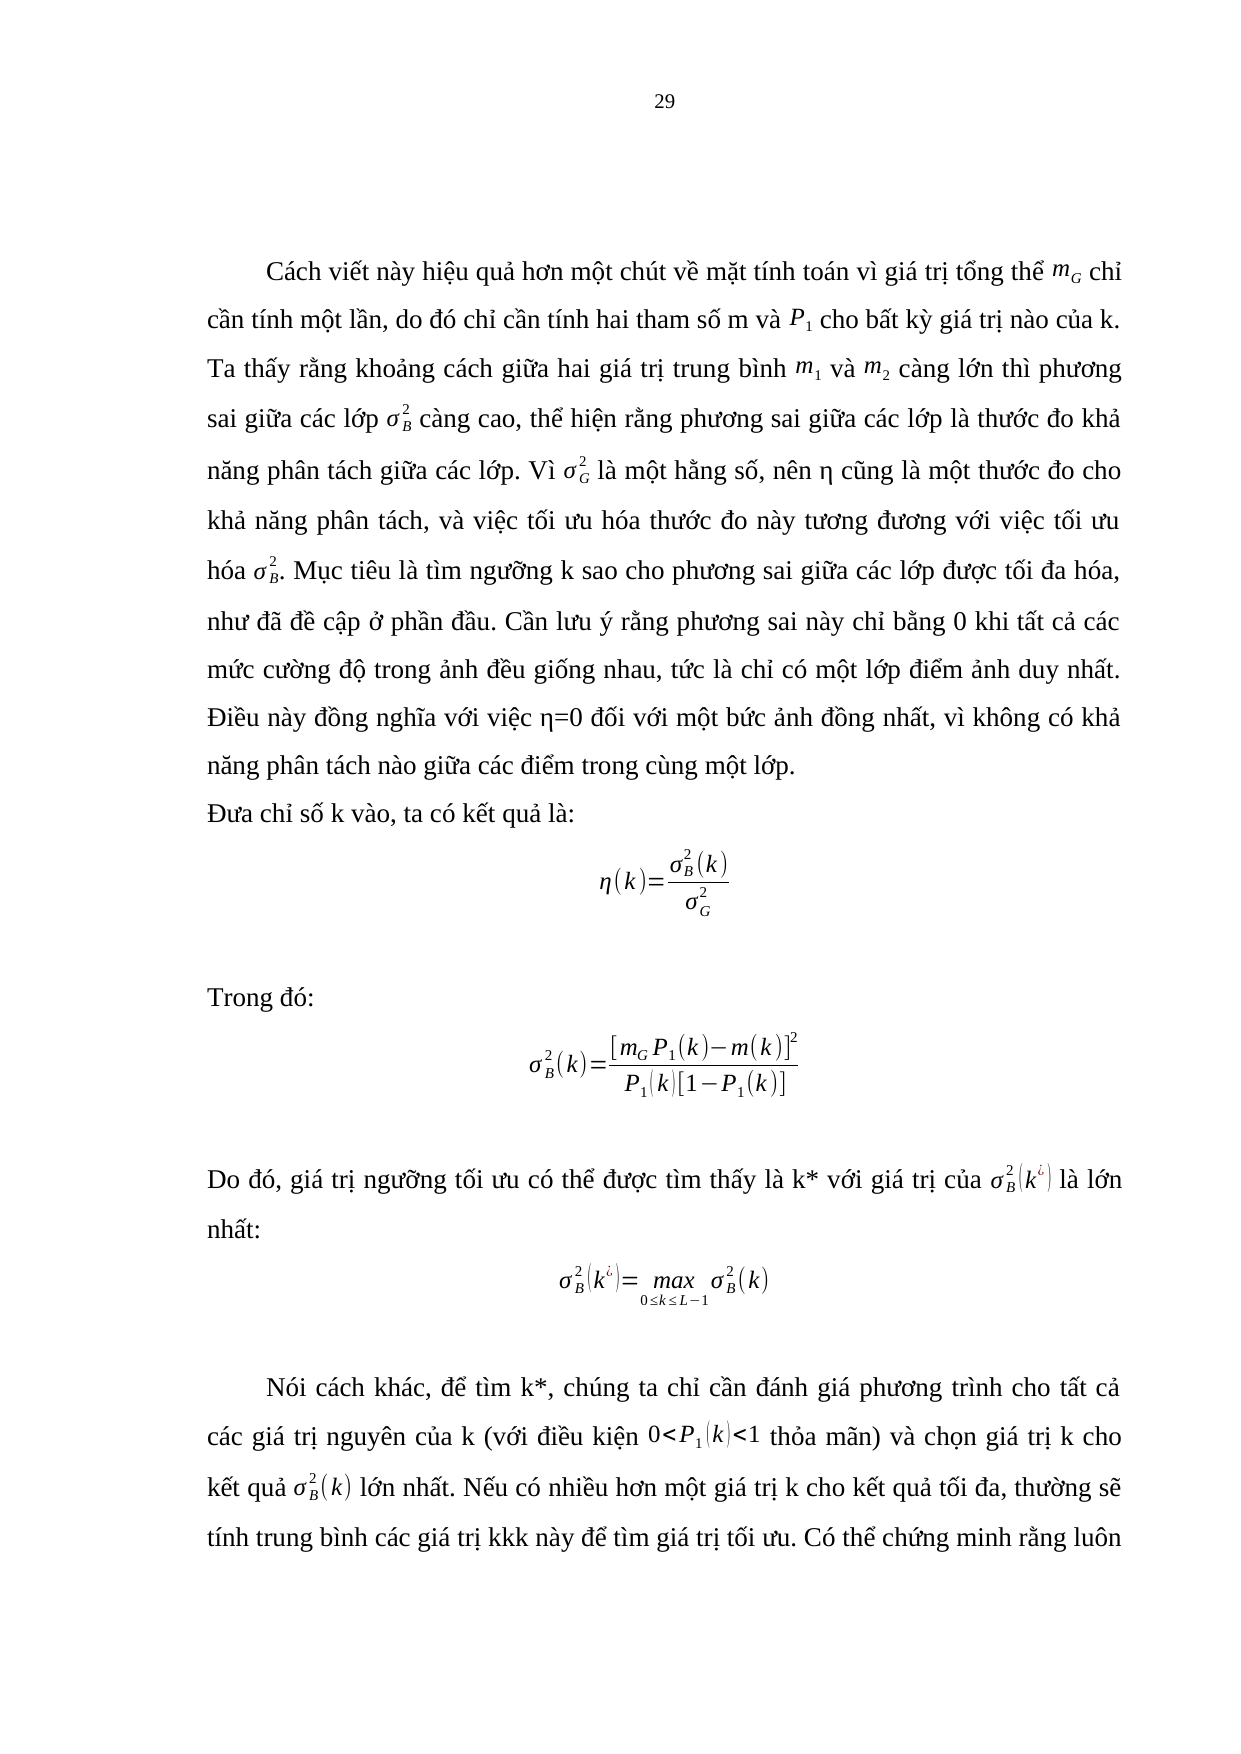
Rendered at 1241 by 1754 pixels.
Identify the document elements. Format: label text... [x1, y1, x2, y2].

text Trong đó: [207, 981, 1122, 1012]
text Do đó, giá trị ngưỡng tối ưu có thể được tìm thấy là k* với giá trị của là lớn nhất: [207, 1162, 1122, 1245]
text Đưa chỉ số k vào, ta có kết quả là: [207, 797, 1122, 829]
text Cách viết này hiệu quả hơn một chút về mặt tính toán vì giá trị tổng thể ​ chỉ cần tính một lần, do đó chỉ cần tính hai tham số m và ​ cho bất kỳ giá trị nào của k. [207, 255, 1122, 335]
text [207, 1371, 1122, 1552]
text Ta thấy rằng khoảng cách giữa hai giá trị trung bình ​ và ​ càng lớn thì phương sai giữa các lớp ​ càng cao, thể hiện rằng phương sai giữa các lớp là thước đo khả năng phân tách giữa các lớp. Vì ​ là một hằng số, nên η cũng là một thước đo cho khả năng phân tách, và việc tối ưu hóa thước đo này tương đương với việc tối ưu hóa . Mục tiêu là tìm ngưỡng k sao cho phương sai giữa các lớp được tối đa hóa, như đã đề cập ở phần đầu. Cần lưu ý rằng phương sai này chỉ bằng 0 khi tất cả các mức cường độ trong ảnh đều giống nhau, tức là chỉ có một lớp điểm ảnh duy nhất. Điều này đồng nghĩa với việc η=0 đối với một bức ảnh đồng nhất, vì không có khả năng phân tách nào giữa các điểm trong cùng một lớp. [207, 352, 1122, 780]
